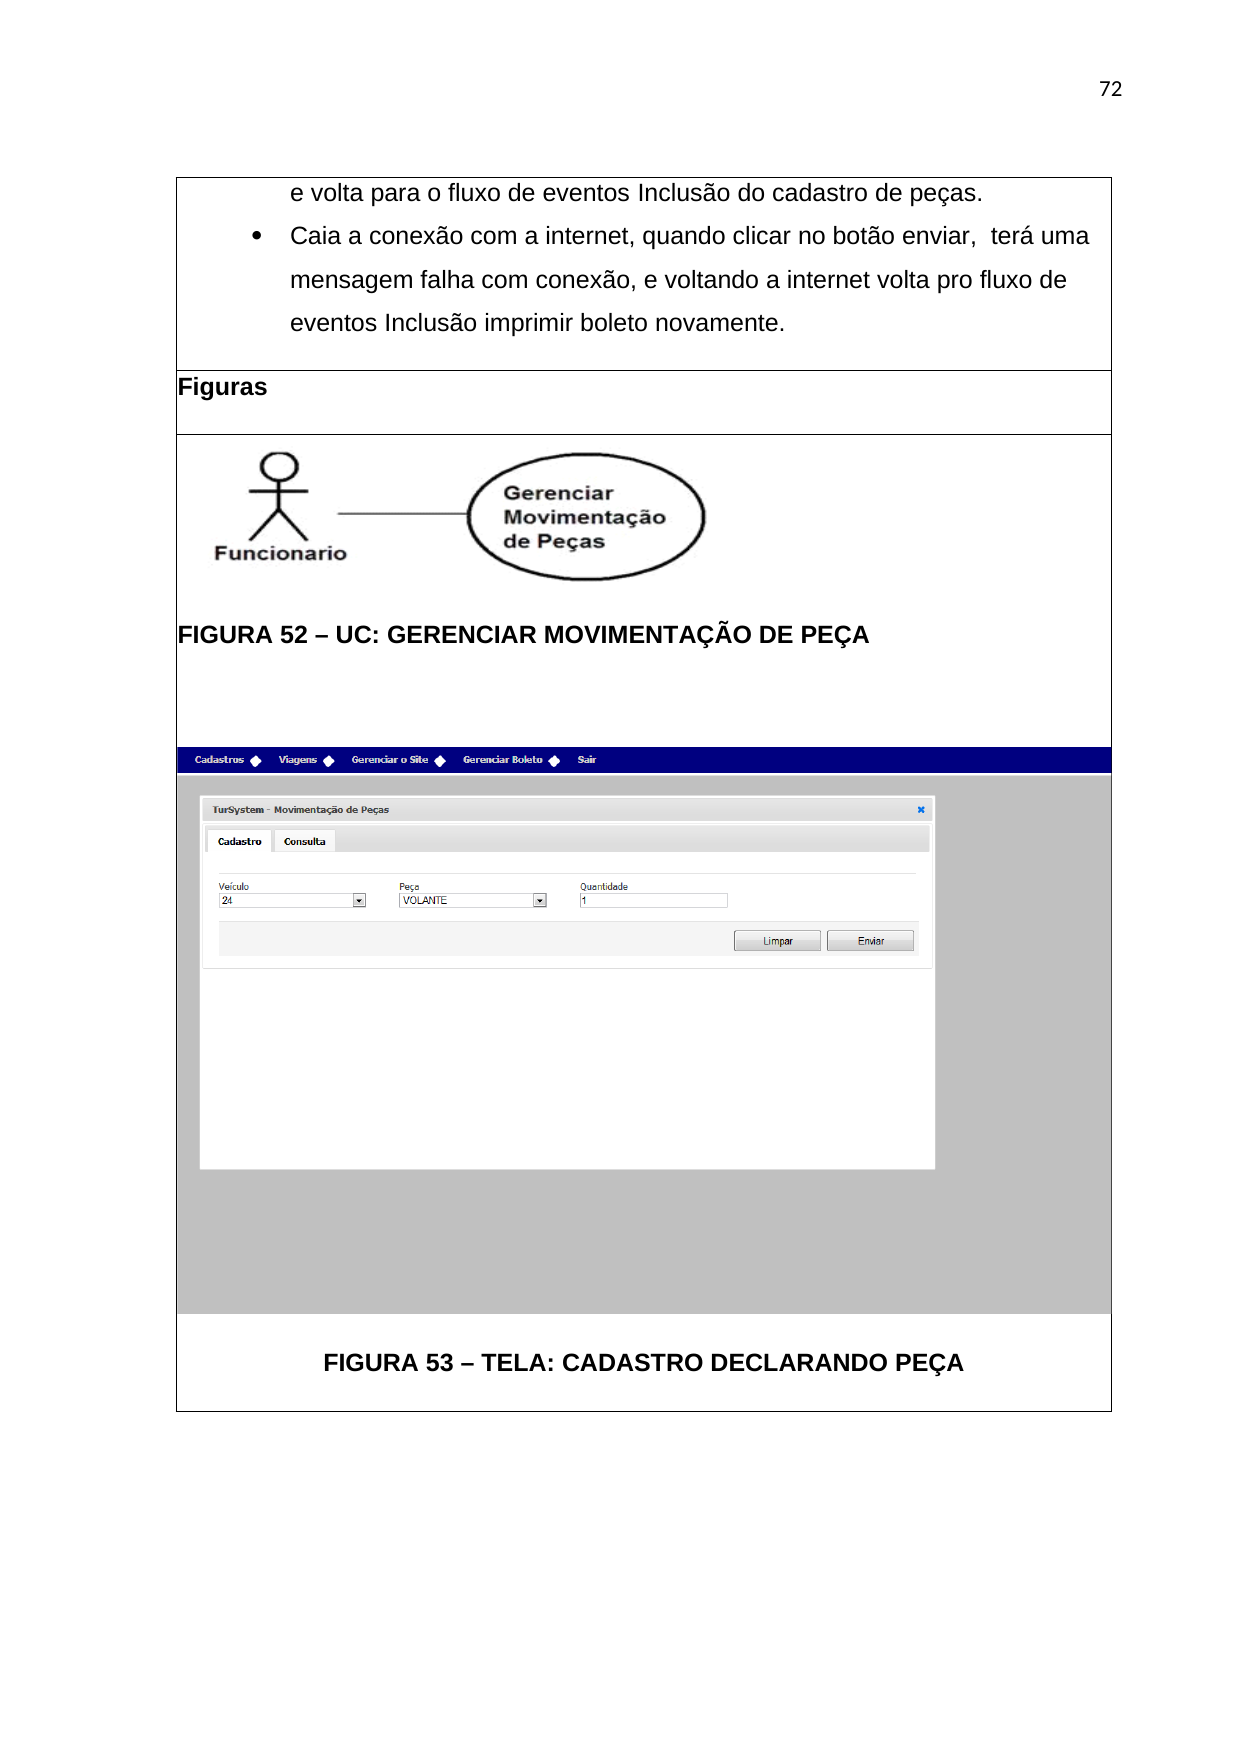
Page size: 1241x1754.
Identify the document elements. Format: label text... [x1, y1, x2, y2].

table_cell FIGURA 52 – UC: GERENCIAR MOVIMENTAÇÃO DE PEÇA FIGURA 53 – TELA: CADASTRO DECLARANDO PEÇA FIGURA 54 – TELA: CADASTRO DECLARANDO PEÇA(ABA CONSULTA) Observação: Na combobox de pesquisa que apresenta na tela seleciona as opções: código, veículo e geral. FIGURA 55 - TELA: CADASTRO DECLARANDO PEÇAS (RELATÓRIO) [177, 435, 1111, 747]
table_cell FIGURA 52 – UC: GERENCIAR MOVIMENTAÇÃO DE PEÇA FIGURA 53 – TELA: CADASTRO DECLARANDO PEÇA FIGURA 54 – TELA: CADASTRO DECLARANDO PEÇA(ABA CONSULTA) Observação: Na combobox de pesquisa que apresenta na tela seleciona as opções: código, veículo e geral. FIGURA 55 - TELA: CADASTRO DECLARANDO PEÇAS (RELATÓRIO) [177, 1314, 1111, 1411]
picture [177, 747, 1112, 1314]
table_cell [177, 178, 1111, 370]
table_cell Figuras [177, 371, 1111, 434]
